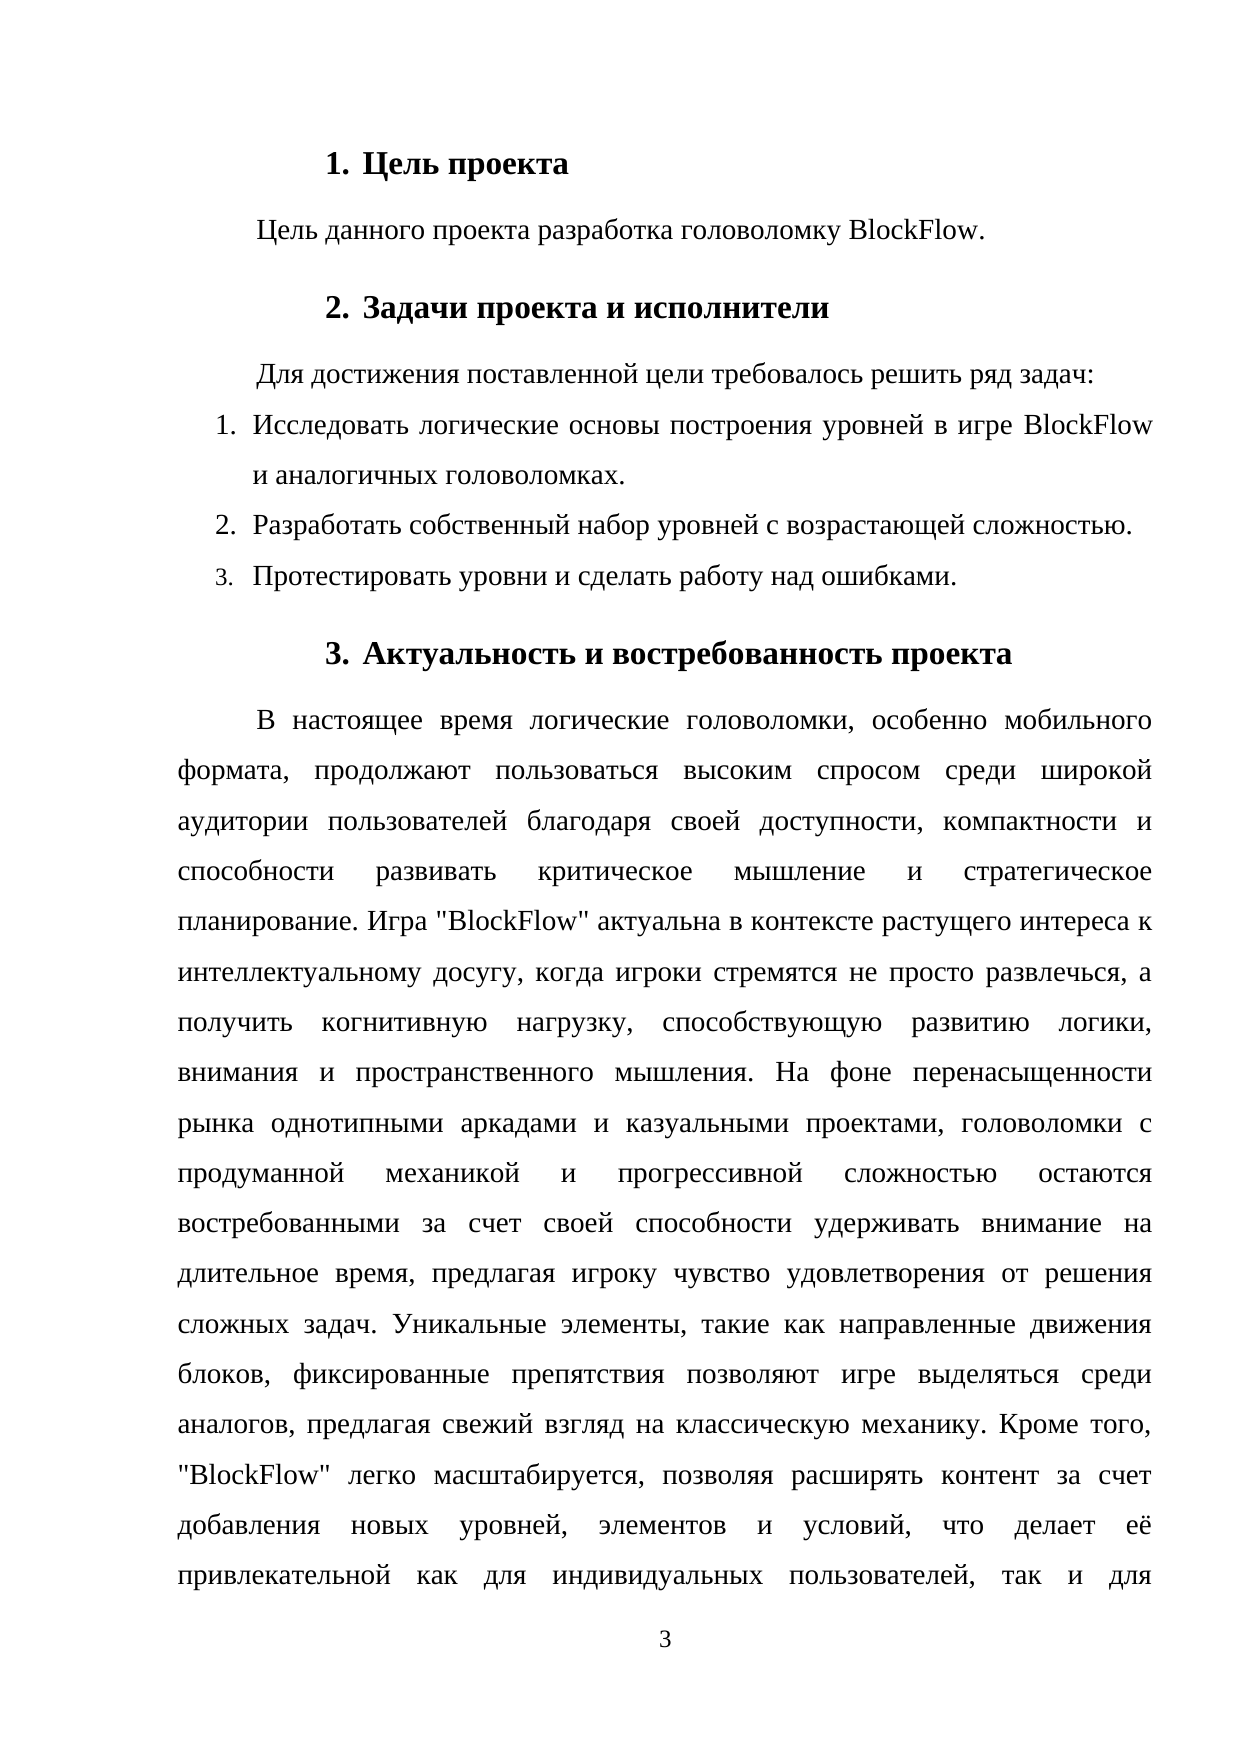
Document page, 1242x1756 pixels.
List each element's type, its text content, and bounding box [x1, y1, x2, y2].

list Протестировать уровни и сделать работу над ошибками. [215, 558, 1153, 591]
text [177, 702, 1153, 1591]
subtitle Задачи проекта и исполнители [325, 287, 1153, 326]
text Цель данного проекта разработка головоломку BlockFlow. [177, 212, 1153, 246]
subtitle Актуальность и востребованность проекта [325, 633, 1153, 671]
list Разработать собственный набор уровней с возрастающей сложностью. [215, 507, 1153, 541]
text Для достижения поставленной цели требовалось решить ряд задач: [177, 357, 1153, 390]
list Исследовать логические основы построения уровней в игре BlockFlow и аналогичных головоломках. [215, 407, 1153, 491]
subtitle Цель проекта [325, 143, 1153, 181]
